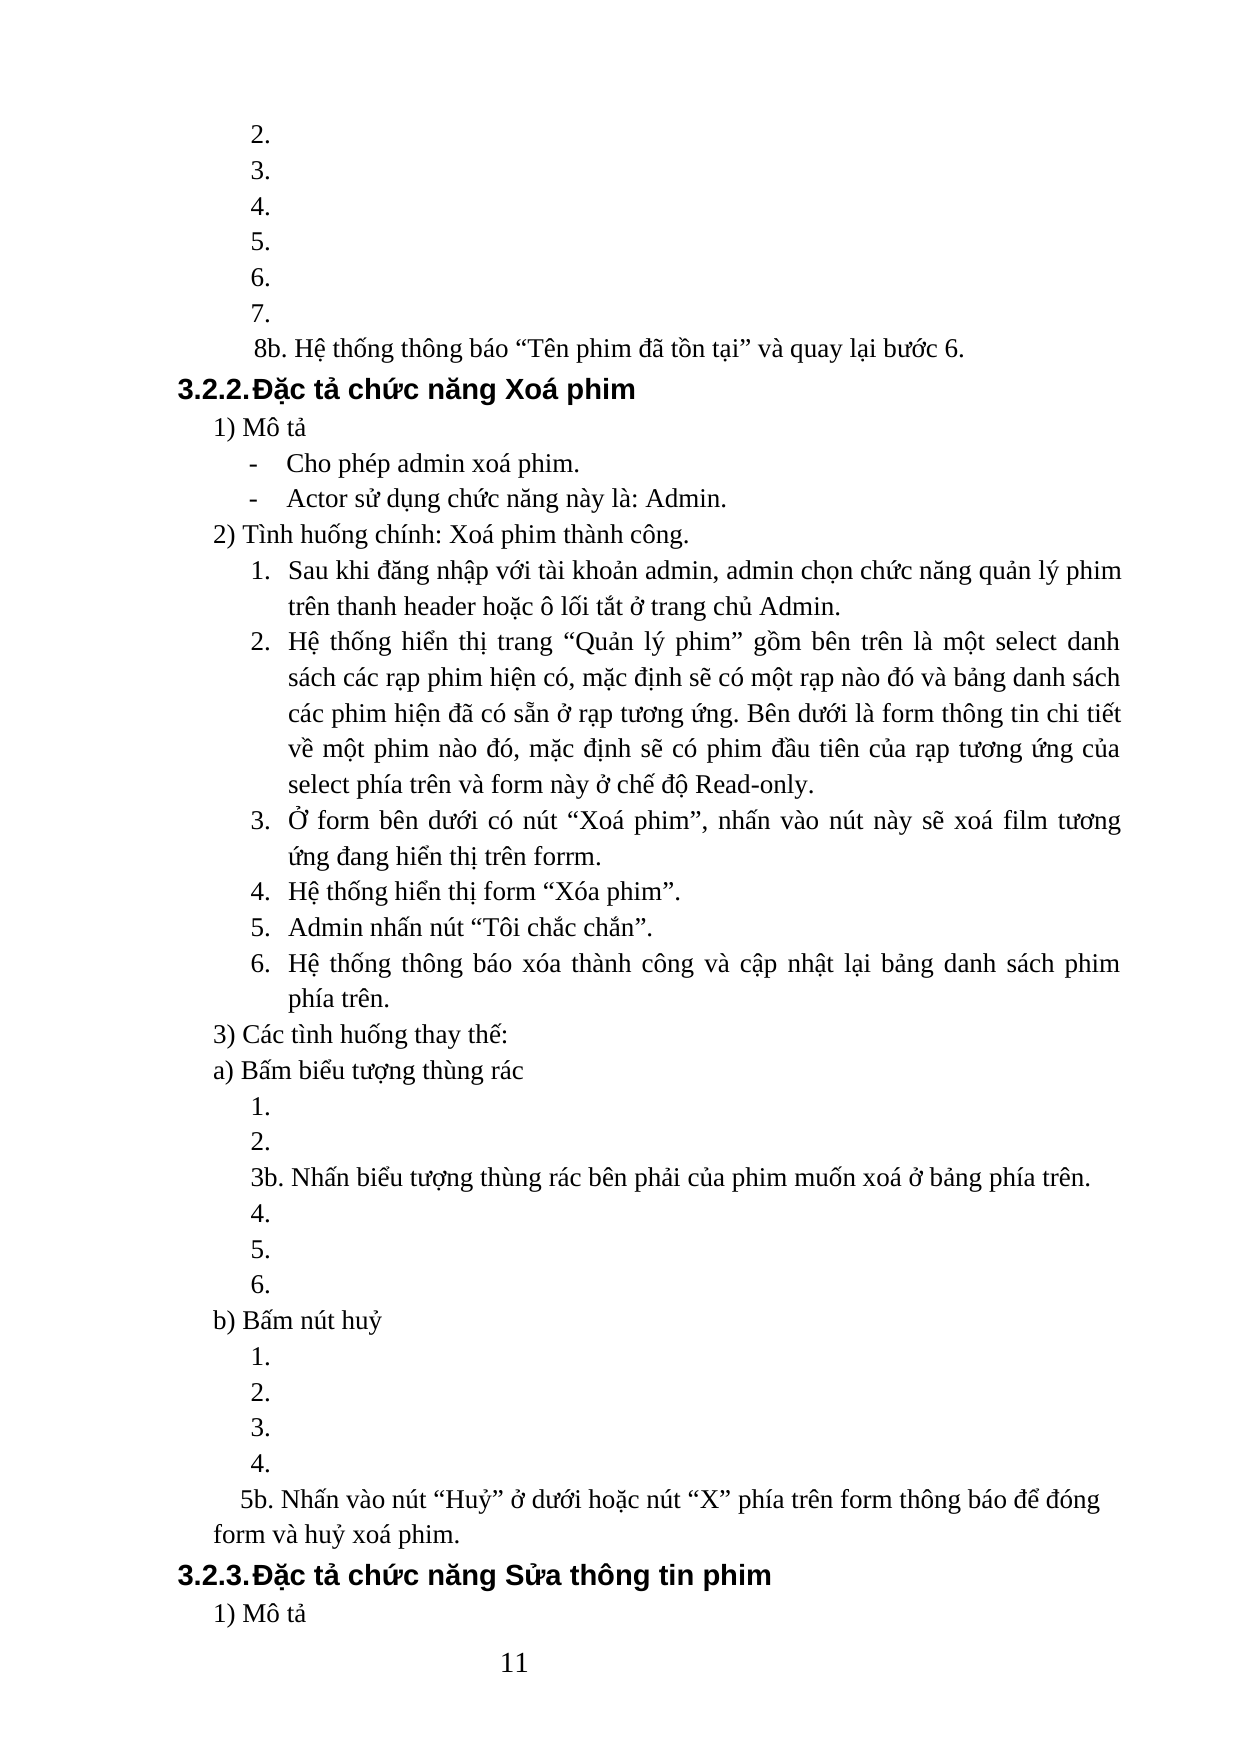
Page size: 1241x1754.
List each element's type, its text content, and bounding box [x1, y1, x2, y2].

list Admin nhấn nút “Tôi chắc chắn”. [250, 911, 1122, 942]
list Hệ thống hiển thị form “Xóa phim”. [250, 875, 1122, 907]
list Sau khi đăng nhập với tài khoản admin, admin chọn chức năng quản lý phim trên thanh header hoặc ô lối tắt ở trang chủ Admin. [250, 554, 1122, 621]
text a) Bấm biểu tượng thùng rác [213, 1054, 1122, 1085]
text 6. [250, 1268, 1122, 1299]
list 7. [250, 297, 1122, 328]
text 3) Các tình huống thay thế: [213, 1018, 1122, 1049]
list 5. [250, 225, 1122, 256]
list Actor sử dụng chức năng này là: Admin. [248, 482, 1122, 513]
list Cho phép admin xoá phim. [248, 447, 1122, 478]
subtitle Đặc tả chức năng Sửa thông tin phim [177, 1558, 1122, 1592]
list Hệ thống thông báo xóa thành công và cập nhật lại bảng danh sách phim phía trên. [250, 947, 1122, 1014]
text 3b. Nhấn biểu tượng thùng rác bên phải của phim muốn xoá ở bảng phía trên. [250, 1161, 1122, 1192]
list Hệ thống hiển thị trang “Quản lý phim” gồm bên trên là một select danh sách các rạp phim hiện có, mặc định sẽ có một rạp nào đó và bảng danh sách các phim hiện đã có sẵn ở rạp tương ứng. Bên dưới là form thông tin chi tiết về một phim nào đó, mặc định sẽ có phim đầu tiên của rạp tương ứng của select phía trên và form này ở chế độ Read-only. [250, 625, 1122, 799]
list 6. [250, 261, 1122, 292]
text b) Bấm nút huỷ [213, 1304, 1122, 1335]
text 8b. Hệ thống thông báo “Tên phim đã tồn tại” và quay lại bước 6. [213, 332, 1122, 364]
list 4. [250, 189, 1122, 221]
text 5b. Nhấn vào nút “Huỷ” ở dưới hoặc nút “X” phía trên form thông báo để đóng form và huỷ.xoá phim. [213, 1483, 1122, 1550]
subtitle Đặc tả chức năng Xoá phim [177, 372, 1122, 406]
list 2. [250, 118, 1122, 149]
list Ở form bên dưới có nút “Xoá phim”, nhấn vào nút này sẽ xoá film tương ứng đang hiển thị trên forrm. [250, 804, 1122, 871]
list 3. [250, 154, 1122, 185]
text 2) Tình huống chính: Xoá phim thành công. [213, 518, 1122, 549]
text 4. [250, 1197, 1122, 1228]
text 1) Mô tả [213, 411, 1122, 442]
text 5. [250, 1233, 1122, 1264]
text 1) Mô tả [213, 1597, 1122, 1628]
